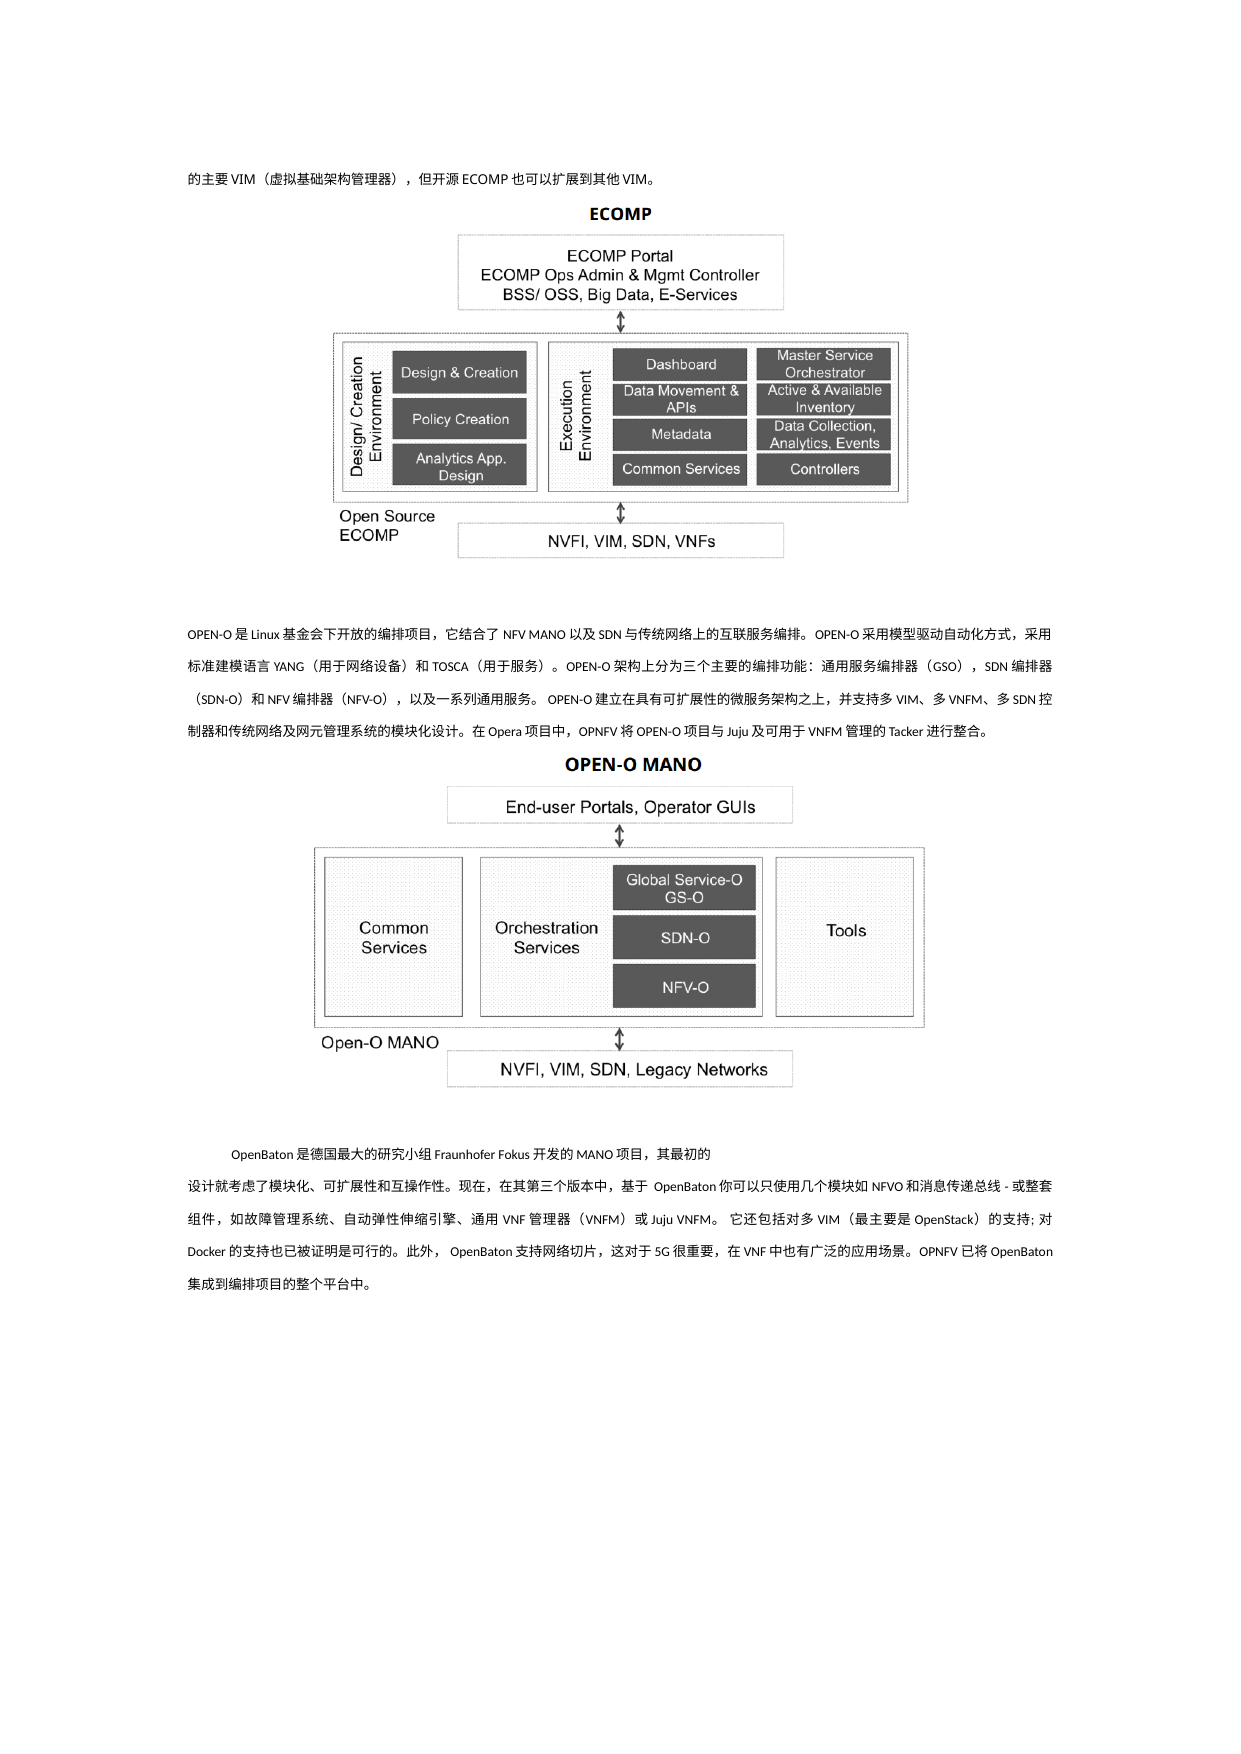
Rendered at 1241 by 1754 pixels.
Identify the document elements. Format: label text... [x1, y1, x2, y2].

text 设计就考虑了模块化、可扩展性和互操作性。现在，在其第三个版本中，基于OpenBaton你可以只使用几个模块如NFVO和消息传递总线 - 或整套组件，如故障管理系统、自动弹性伸缩引擎、通用VNF管理器（VNFM）或Juju VNFM。 它还包括对多VIM（最主要是OpenStack）的支持; 对Docker的支持也已被证明是可行的。此外， OpenBaton支持网络切片，这对于5G很重要，在VNF中也有广泛的应用场景。OPNFV已将OpenBaton集成到编排项目的整个平台中。 [187, 1169, 1053, 1299]
text OpenBaton是德国最大的研究小组Fraunhofer Fokus开发的MANO项目，其最初的 [187, 1137, 1053, 1169]
picture [323, 194, 917, 564]
picture [306, 747, 934, 1092]
text OPEN-O是Linux基金会下开放的编排项目，它结合了NFV MANO以及SDN与传统网络上的互联服务编排。OPEN-O采用模型驱动自动化方式，采用标准建模语言YANG（用于网络设备）和TOSCA（用于服务）。OPEN-O架构上分为三个主要的编排功能：通用服务编排器（GSO），SDN编排器（SDN-O）和NFV编排器（NFV-O），以及一系列通用服务。 OPEN-O建立在具有可扩展性的微服务架构之上，并支持多VIM、多VNFM、多SDN控制器和传统网络及网元管理系统的模块化设计。在Opera项目中，OPNFV将OPEN-O项目与Juju及可用于VNFM管理的Tacker进行整合。 [187, 617, 1053, 747]
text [187, 162, 1053, 194]
